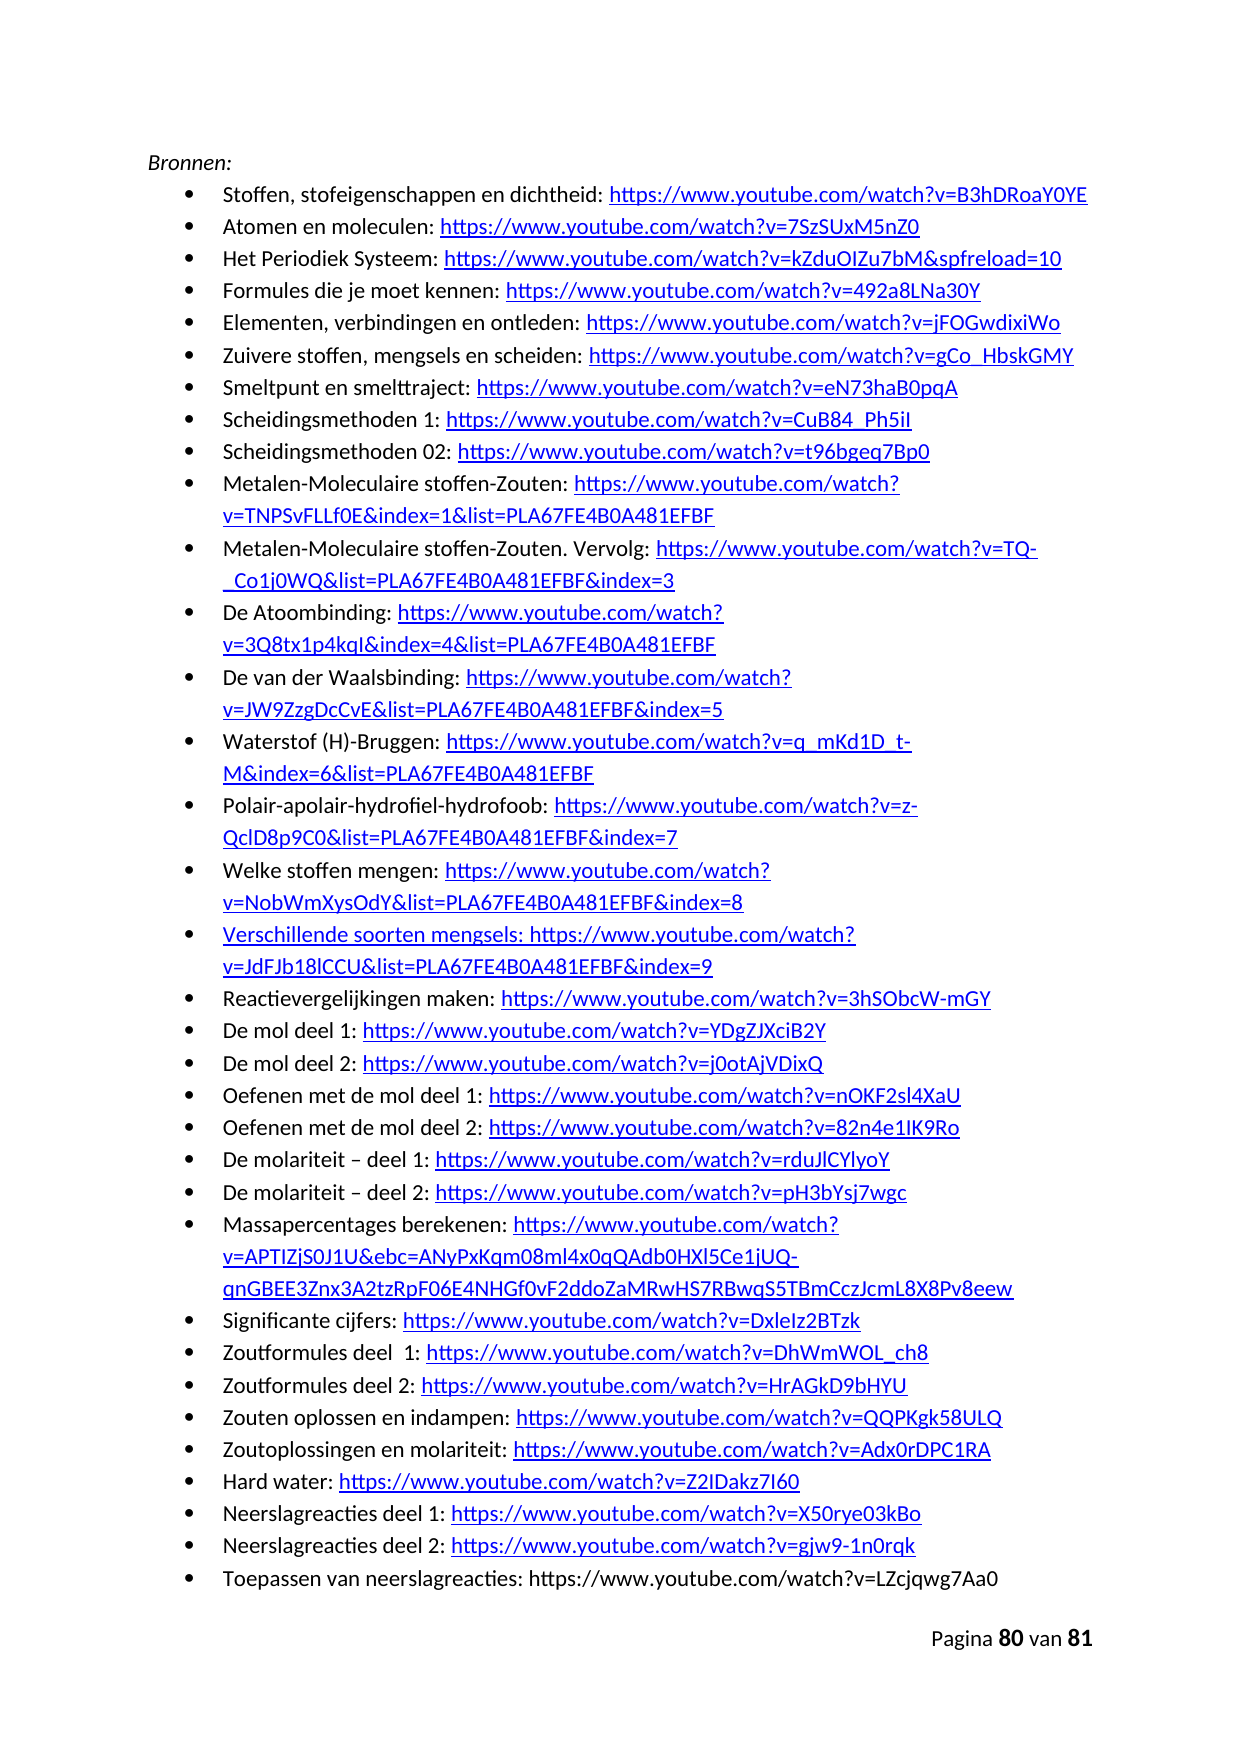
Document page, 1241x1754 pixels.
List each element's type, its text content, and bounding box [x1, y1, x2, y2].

list De molariteit – deel 2: https://www.youtube.com/watch?v=pH3bYsj7wgc [185, 1178, 1093, 1206]
list Polair-apolair-hydrofiel-hydrofoob: https://www.youtube.com/watch?v=z-QclD8p9C0&list=PLA67FE4B0A481EFBF&index=7 [185, 791, 1093, 852]
list Scheidingsmethoden 1: https://www.youtube.com/watch?v=CuB84_Ph5iI [185, 405, 1093, 433]
list Toepassen van neerslagreacties: https://www.youtube.com/watch?v=LZcjqwg7Aa0 [185, 1564, 1093, 1592]
text Bronnen: [148, 148, 1093, 176]
list Reactievergelijkingen maken: https://www.youtube.com/watch?v=3hSObcW-mGY [185, 984, 1093, 1012]
list De van der Waalsbinding: https://www.youtube.com/watch?v=JW9ZzgDcCvE&list=PLA67FE4B0A481EFBF&index=5 [185, 663, 1093, 723]
list Hard water: https://www.youtube.com/watch?v=Z2IDakz7I60 [185, 1467, 1093, 1495]
list Oefenen met de mol deel 1: https://www.youtube.com/watch?v=nOKF2sl4XaU [185, 1081, 1093, 1109]
list Zuivere stoffen, mengsels en scheiden: https://www.youtube.com/watch?v=gCo_HbskGMY [185, 341, 1093, 369]
list De mol deel 1: https://www.youtube.com/watch?v=YDgZJXciB2Y [185, 1017, 1093, 1045]
list Massapercentages berekenen: https://www.youtube.com/watch?v=APTIZjS0J1U&ebc=ANyPxKqm08ml4x0qQAdb0HXl5Ce1jUQ-qnGBEE3Znx3A2tzRpF06E4NHGf0vF2ddoZaMRwHS7RBwqS5TBmCczJcmL8X8Pv8eew [185, 1210, 1093, 1302]
list Oefenen met de mol deel 2: https://www.youtube.com/watch?v=82n4e1IK9Ro [185, 1113, 1093, 1141]
list Metalen-Moleculaire stoffen-Zouten. Vervolg: https://www.youtube.com/watch?v=TQ-_Co1j0WQ&list=PLA67FE4B0A481EFBF&index=3 [185, 534, 1093, 594]
list Zoutformules deel 1: https://www.youtube.com/watch?v=DhWmWOL_ch8 [185, 1338, 1093, 1367]
list Neerslagreacties deel 1: https://www.youtube.com/watch?v=X50rye03kBo [185, 1499, 1093, 1527]
list Zoutformules deel 2: https://www.youtube.com/watch?v=HrAGkD9bHYU [185, 1371, 1093, 1399]
list Elementen, verbindingen en ontleden: https://www.youtube.com/watch?v=jFOGwdixiWo [185, 308, 1093, 337]
list Verschillende soorten mengsels: https://www.youtube.com/watch?v=JdFJb18lCCU&list=PLA67FE4B0A481EFBF&index=9 [185, 920, 1093, 980]
list Zouten oplossen en indampen: https://www.youtube.com/watch?v=QQPKgk58ULQ [185, 1403, 1093, 1431]
list De molariteit – deel 1: https://www.youtube.com/watch?v=rduJlCYlyoY [185, 1145, 1093, 1173]
list Welke stoffen mengen: https://www.youtube.com/watch?v=NobWmXysOdY&list=PLA67FE4B0A481EFBF&index=8 [185, 856, 1093, 916]
list Smeltpunt en smelttraject: https://www.youtube.com/watch?v=eN73haB0pqA [185, 373, 1093, 401]
list Waterstof (H)-Bruggen: https://www.youtube.com/watch?v=q_mKd1D_t-M&index=6&list=PLA67FE4B0A481EFBF [185, 727, 1093, 787]
list De Atoombinding: https://www.youtube.com/watch?v=3Q8tx1p4kqI&index=4&list=PLA67FE4B0A481EFBF [185, 598, 1093, 658]
list Metalen-Moleculaire stoffen-Zouten: https://www.youtube.com/watch?v=TNPSvFLLf0E&index=1&list=PLA67FE4B0A481EFBF [185, 469, 1093, 530]
list De mol deel 2: https://www.youtube.com/watch?v=j0otAjVDixQ [185, 1049, 1093, 1077]
list Zoutoplossingen en molariteit: https://www.youtube.com/watch?v=Adx0rDPC1RA [185, 1435, 1093, 1463]
list Neerslagreacties deel 2: https://www.youtube.com/watch?v=gjw9-1n0rqk [185, 1532, 1093, 1560]
list Significante cijfers: https://www.youtube.com/watch?v=DxleIz2BTzk [185, 1306, 1093, 1334]
list Het Periodiek Systeem: https://www.youtube.com/watch?v=kZduOIZu7bM&spfreload=10 [185, 244, 1093, 272]
list Stoffen, stofeigenschappen en dichtheid: https://www.youtube.com/watch?v=B3hDRoaY0YE [185, 180, 1093, 208]
list Formules die je moet kennen: https://www.youtube.com/watch?v=492a8LNa30Y [185, 276, 1093, 304]
list Scheidingsmethoden 02: https://www.youtube.com/watch?v=t96bgeq7Bp0 [185, 437, 1093, 465]
list Atomen en moleculen: https://www.youtube.com/watch?v=7SzSUxM5nZ0 [185, 212, 1093, 240]
